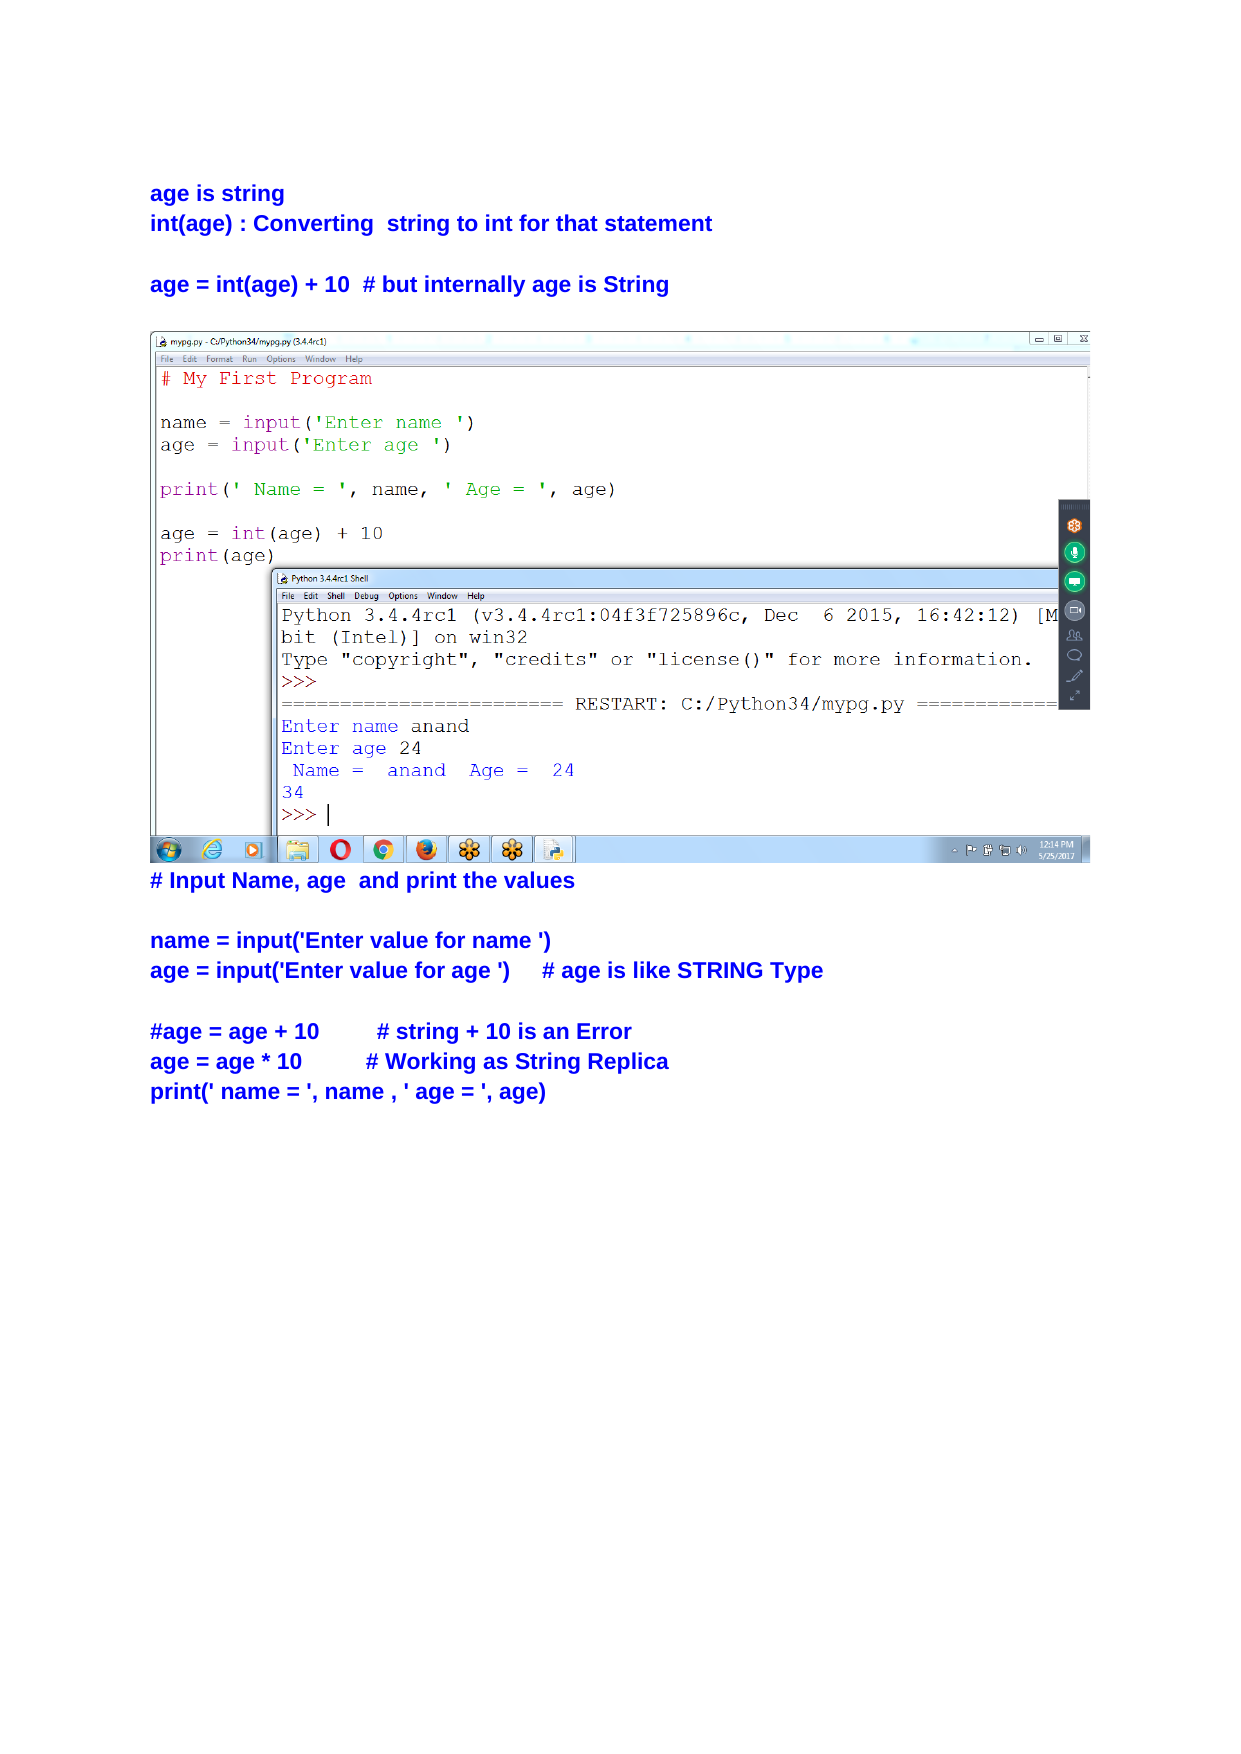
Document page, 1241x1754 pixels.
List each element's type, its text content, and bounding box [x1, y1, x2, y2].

text age is string [150, 180, 1090, 207]
text #age = age + 10 # string + 10 is an Error [150, 1018, 1090, 1044]
text int(age) : Converting string to int for that statement [150, 210, 1090, 237]
text age = age * 10 # Working as String Replica [150, 1048, 1090, 1074]
picture [150, 331, 1091, 863]
text name = input('Enter value for name ') [150, 927, 1090, 953]
text age = int(age) + 10 # but internally age is String [150, 271, 1090, 297]
text # Input Name, age and print the values [150, 867, 1090, 893]
text print(' name = ', name , ' age = ', age) [150, 1078, 1090, 1104]
text age = input('Enter value for age ') # age is like STRING Type [150, 957, 1090, 984]
